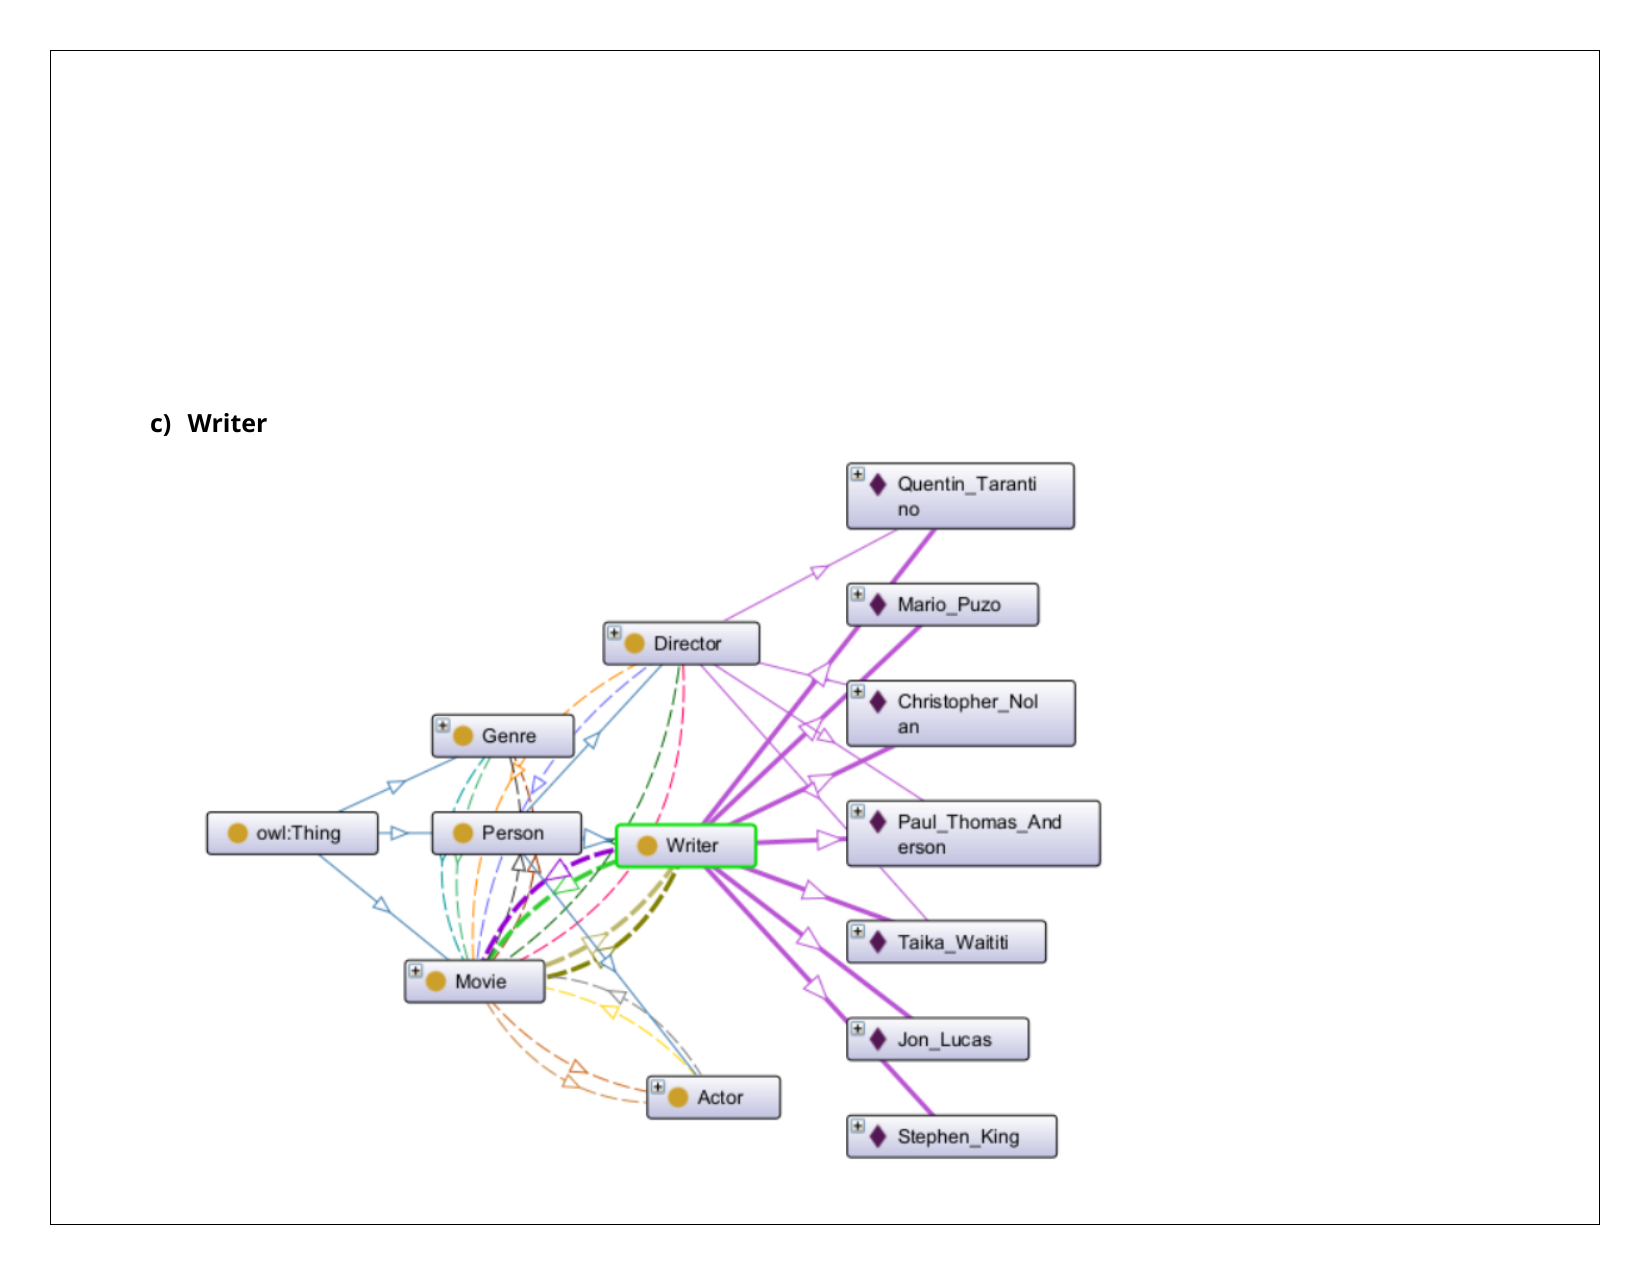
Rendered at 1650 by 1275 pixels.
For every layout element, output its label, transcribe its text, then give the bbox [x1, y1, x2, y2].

list Writer [150, 406, 1575, 440]
